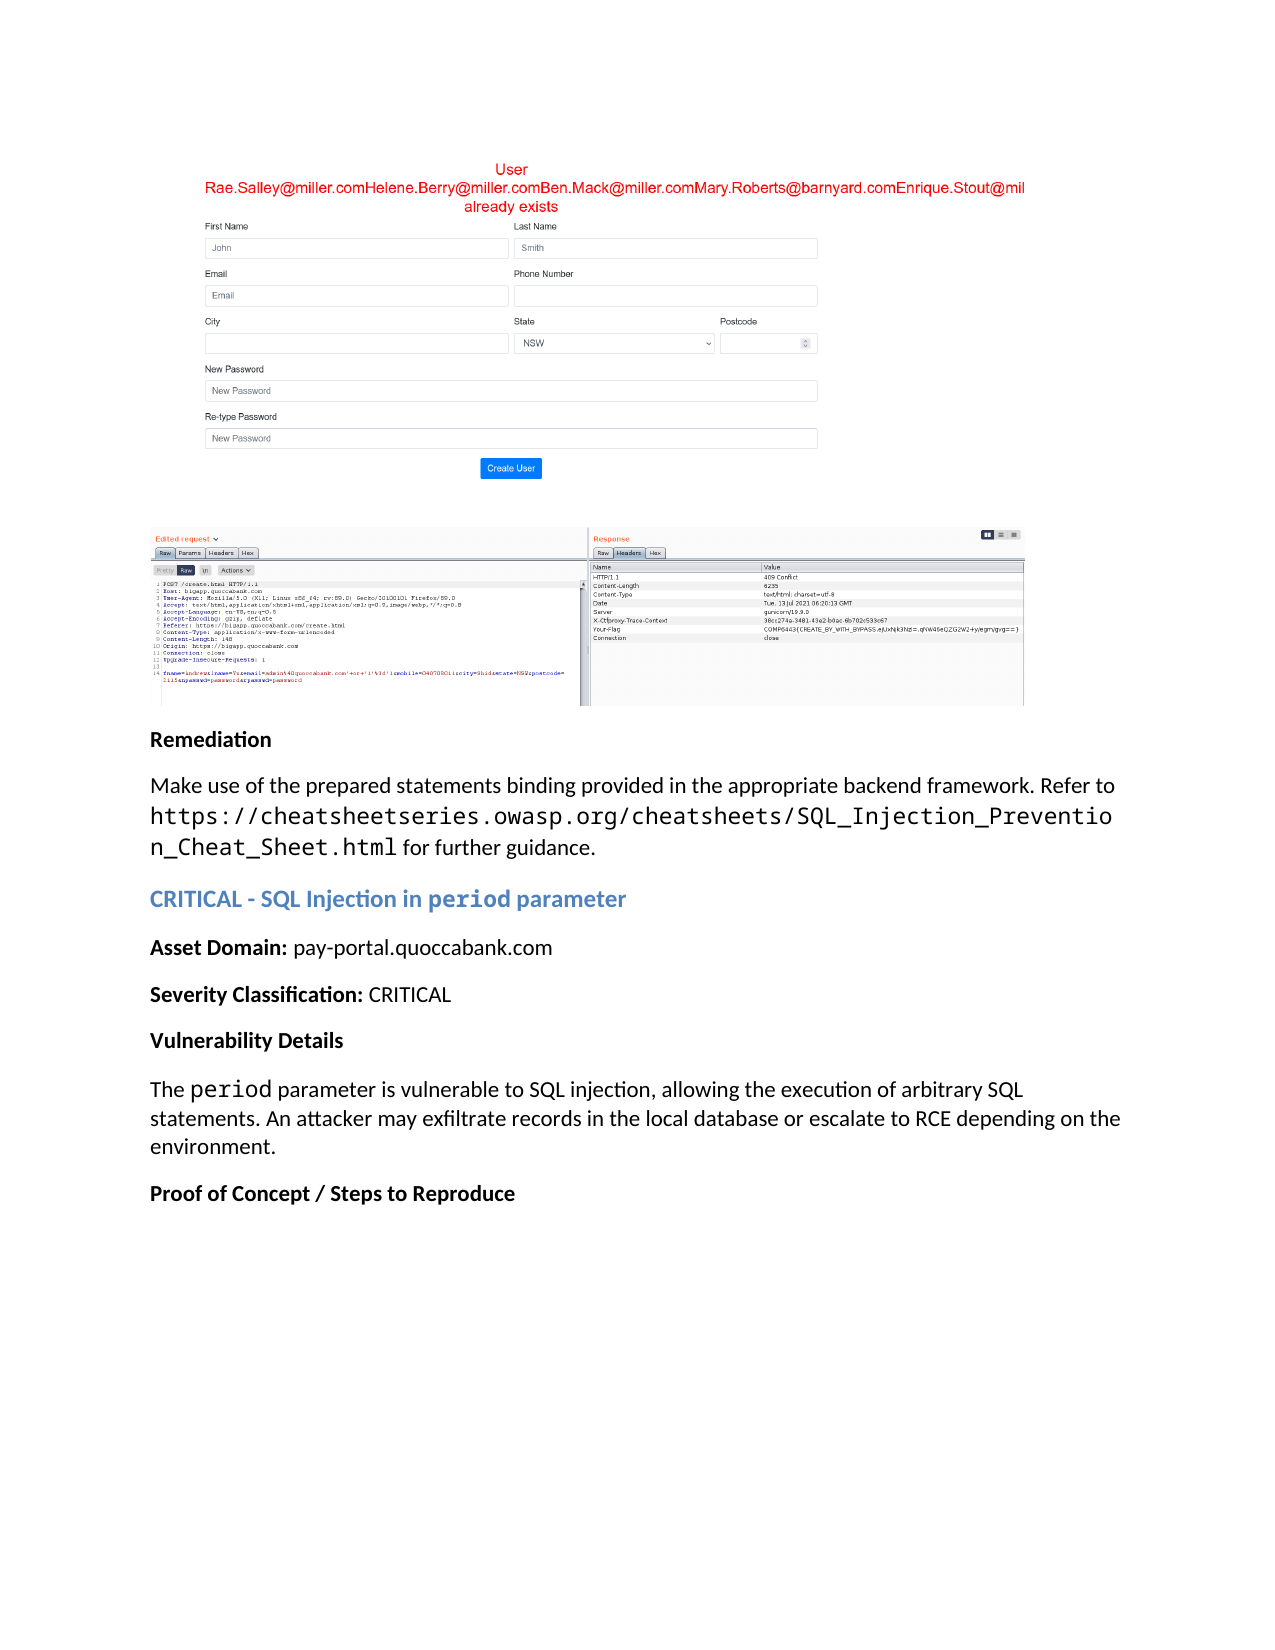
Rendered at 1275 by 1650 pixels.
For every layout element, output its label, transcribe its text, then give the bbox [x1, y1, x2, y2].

text Severity Classification: CRITICAL [150, 980, 1125, 1008]
text Make use of the prepared statements binding provided in the appropriate backend framework. Refer to https://cheatsheetseries.owasp.org/cheatsheets/SQL_Injection_Prevention_Cheat_Sheet.html for further guidance. [150, 772, 1125, 862]
picture [150, 527, 1025, 706]
text Proof of Concept / Steps to Reproduce [150, 1179, 1125, 1207]
picture [150, 150, 1025, 522]
text Vulnerability Details [150, 1026, 1125, 1054]
text Asset Domain: pay-portal.quoccabank.com [150, 933, 1125, 961]
text The period parameter is vulnerable to SQL injection, allowing the execution of arbitrary SQL statements. An attacker may exfiltrate records in the local database or escalate to RCE depending on the environment. [150, 1073, 1125, 1161]
subtitle CRITICAL - SQL Injection in period parameter [150, 883, 1125, 914]
text Remediation [150, 725, 1125, 753]
